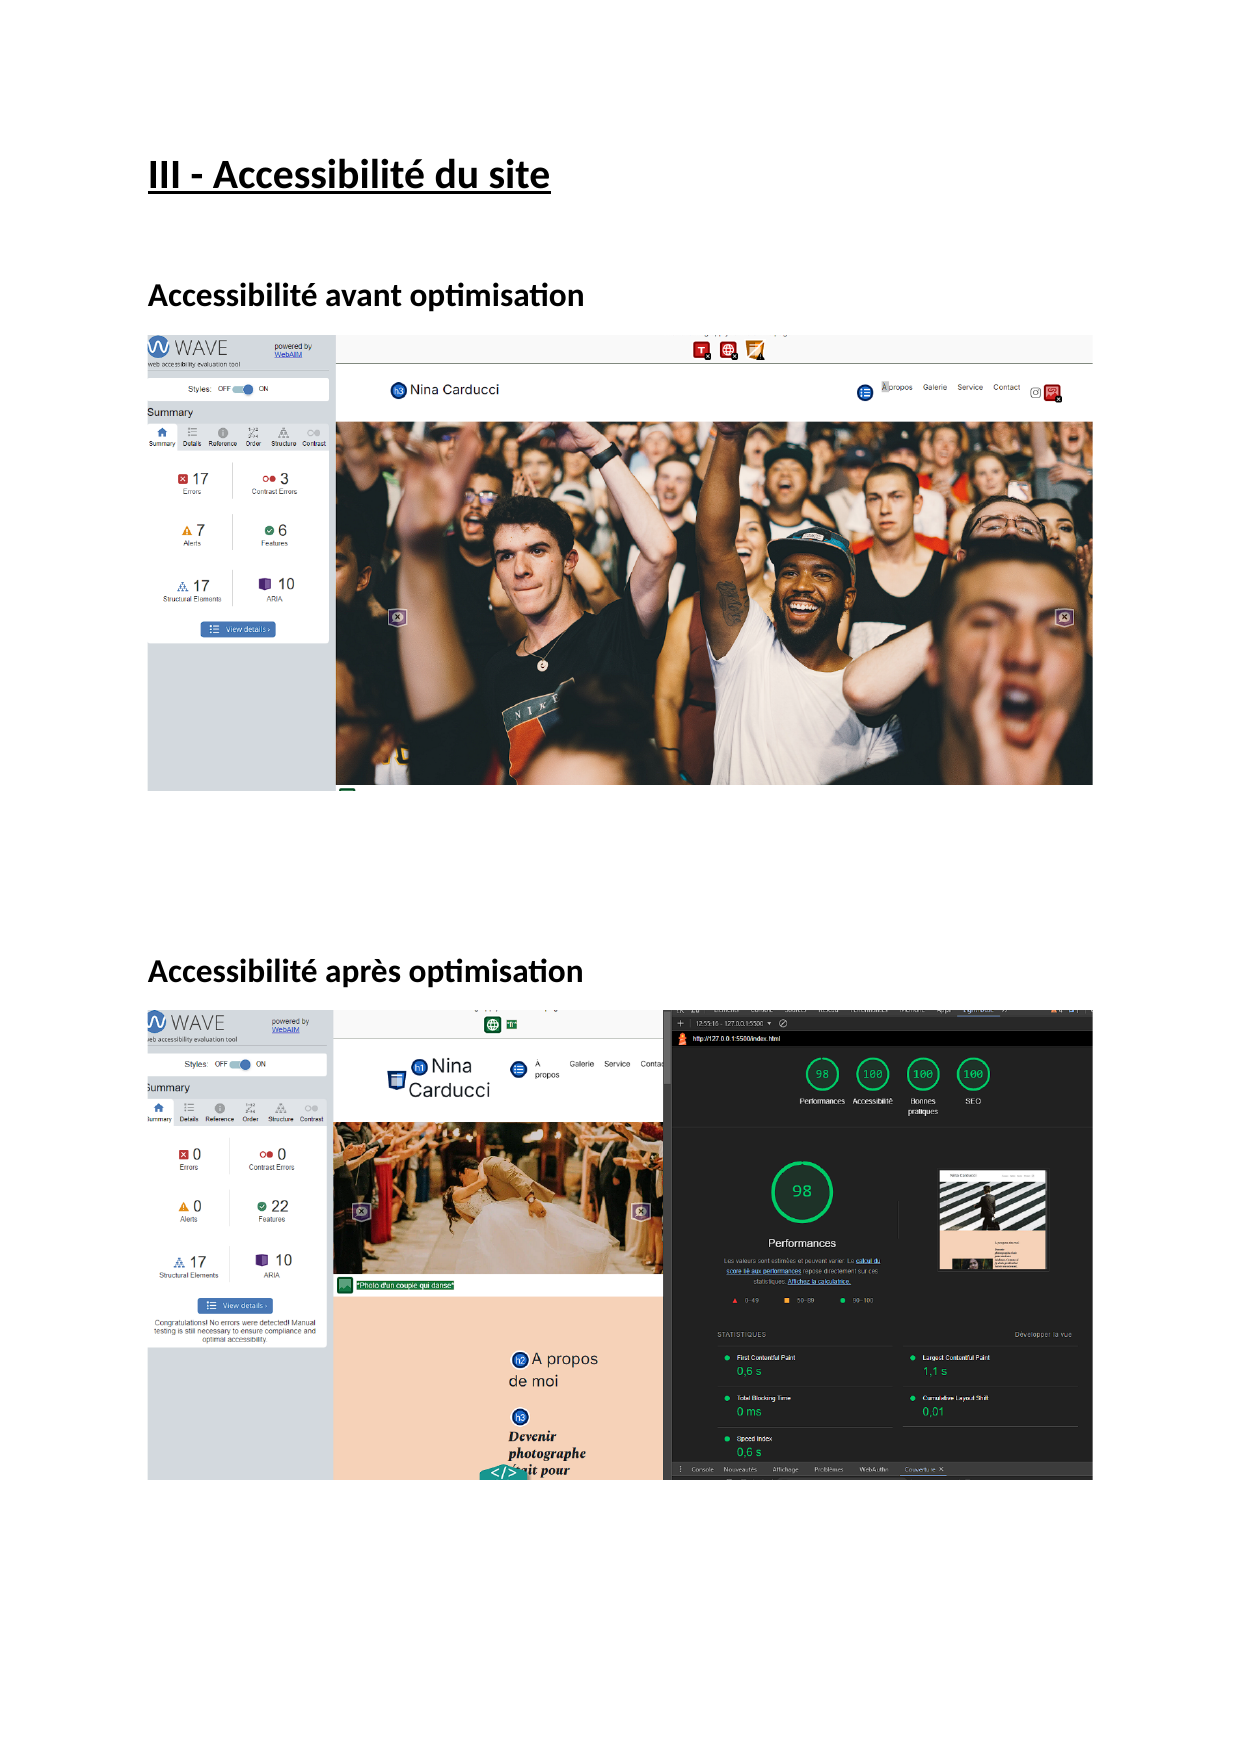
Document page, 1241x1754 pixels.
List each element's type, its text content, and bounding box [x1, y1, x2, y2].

text Accessibilité avant optimisation [148, 274, 1093, 315]
picture [147, 1010, 1093, 1480]
picture [147, 335, 1093, 791]
text Accessibilité après optimisation [148, 949, 1093, 990]
text III - Accessibilité du site [148, 148, 1093, 198]
